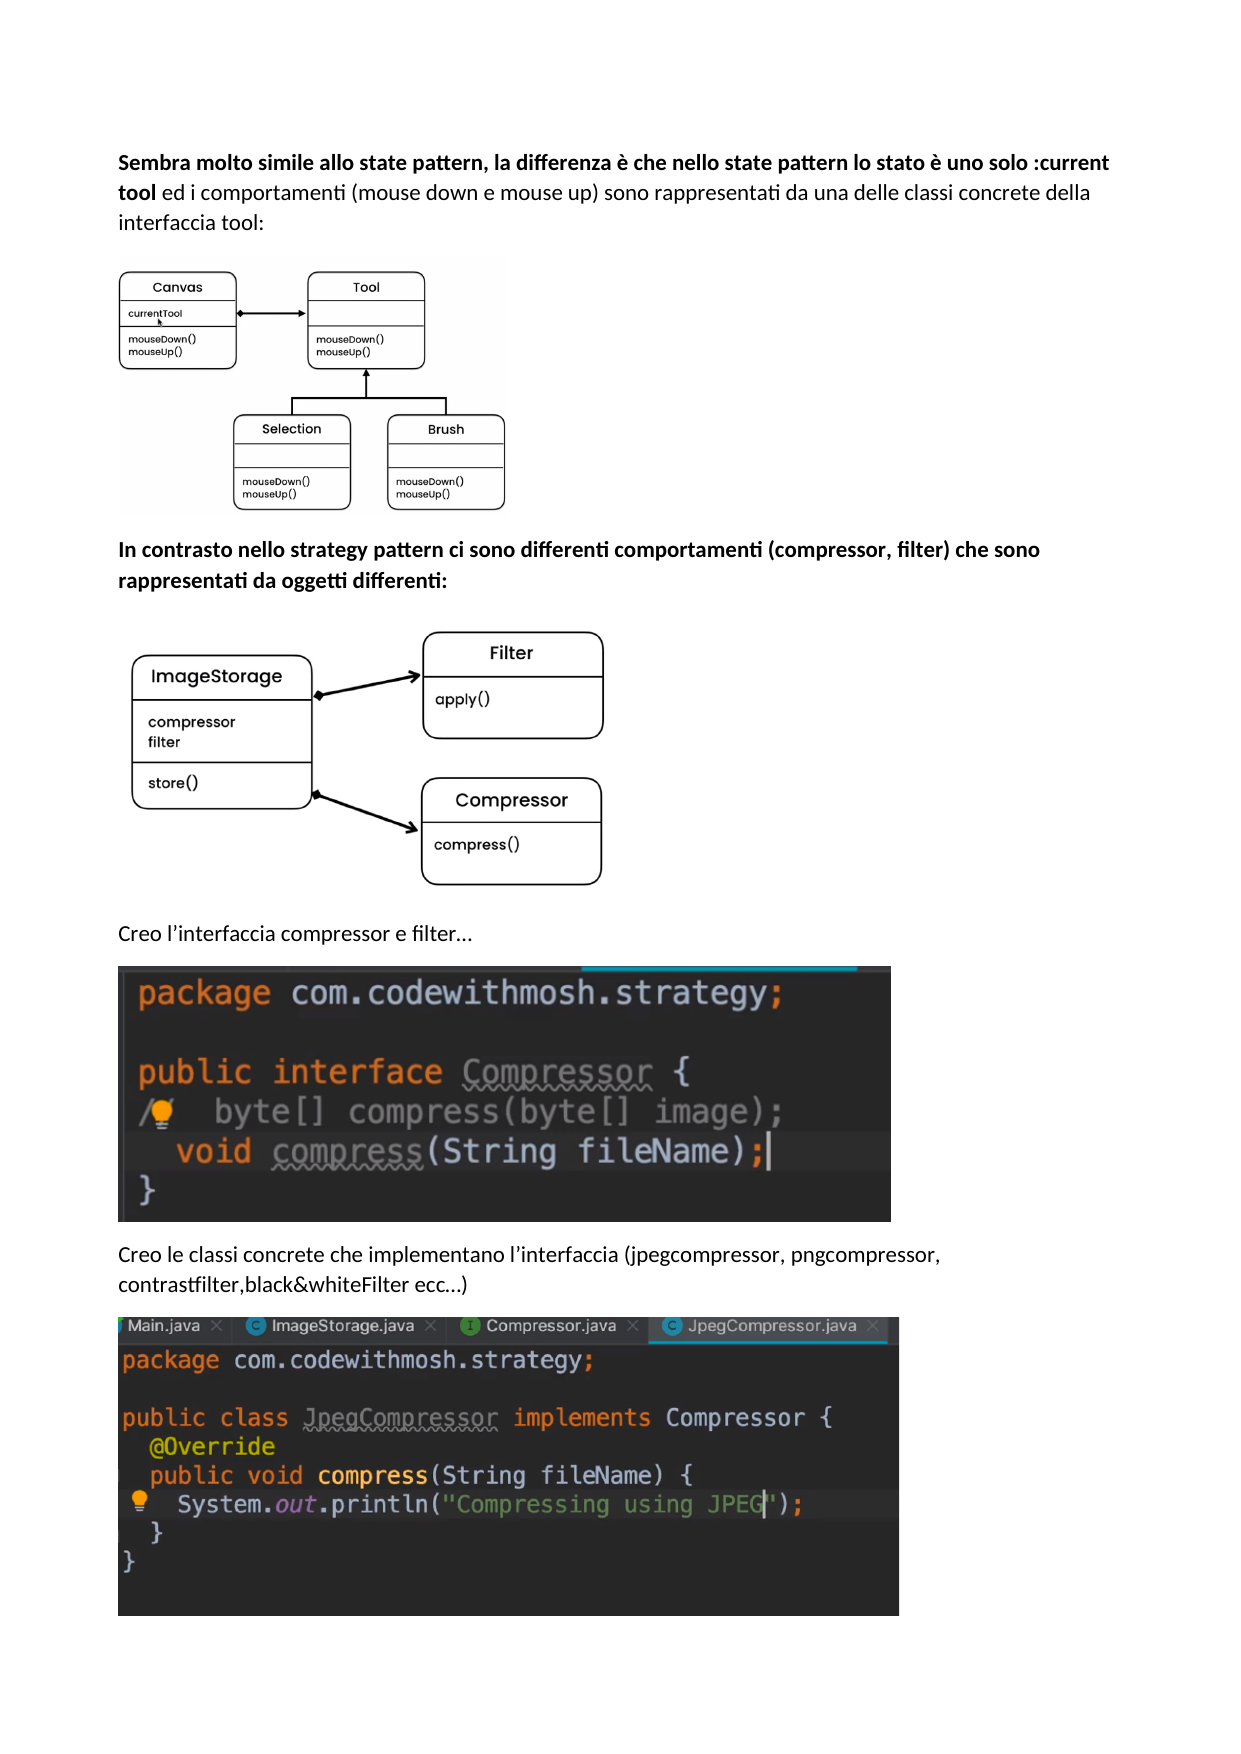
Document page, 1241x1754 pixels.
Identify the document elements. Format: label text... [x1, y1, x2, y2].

picture [118, 966, 891, 1222]
picture [118, 1317, 900, 1616]
text Sembra molto simile allo state pattern, la differenza è che nello state pattern lo stato è uno solo :current tool ed i comportamenti (mouse down e mouse up) sono rappresentati da una delle classi concrete della interfaccia tool: [118, 148, 1122, 236]
text Creo le classi concrete che implementano l’interfaccia (jpegcompressor, pngcompressor, contrastfilter,black&whiteFilter ecc…) [118, 1240, 1122, 1298]
text In contrasto nello strategy pattern ci sono differenti comportamenti (compressor, filter) che sono rappresentati da oggetti differenti: [118, 536, 1122, 594]
picture [118, 612, 613, 901]
picture [118, 255, 509, 517]
text Creo l’interfaccia compressor e filter… [118, 919, 1122, 947]
